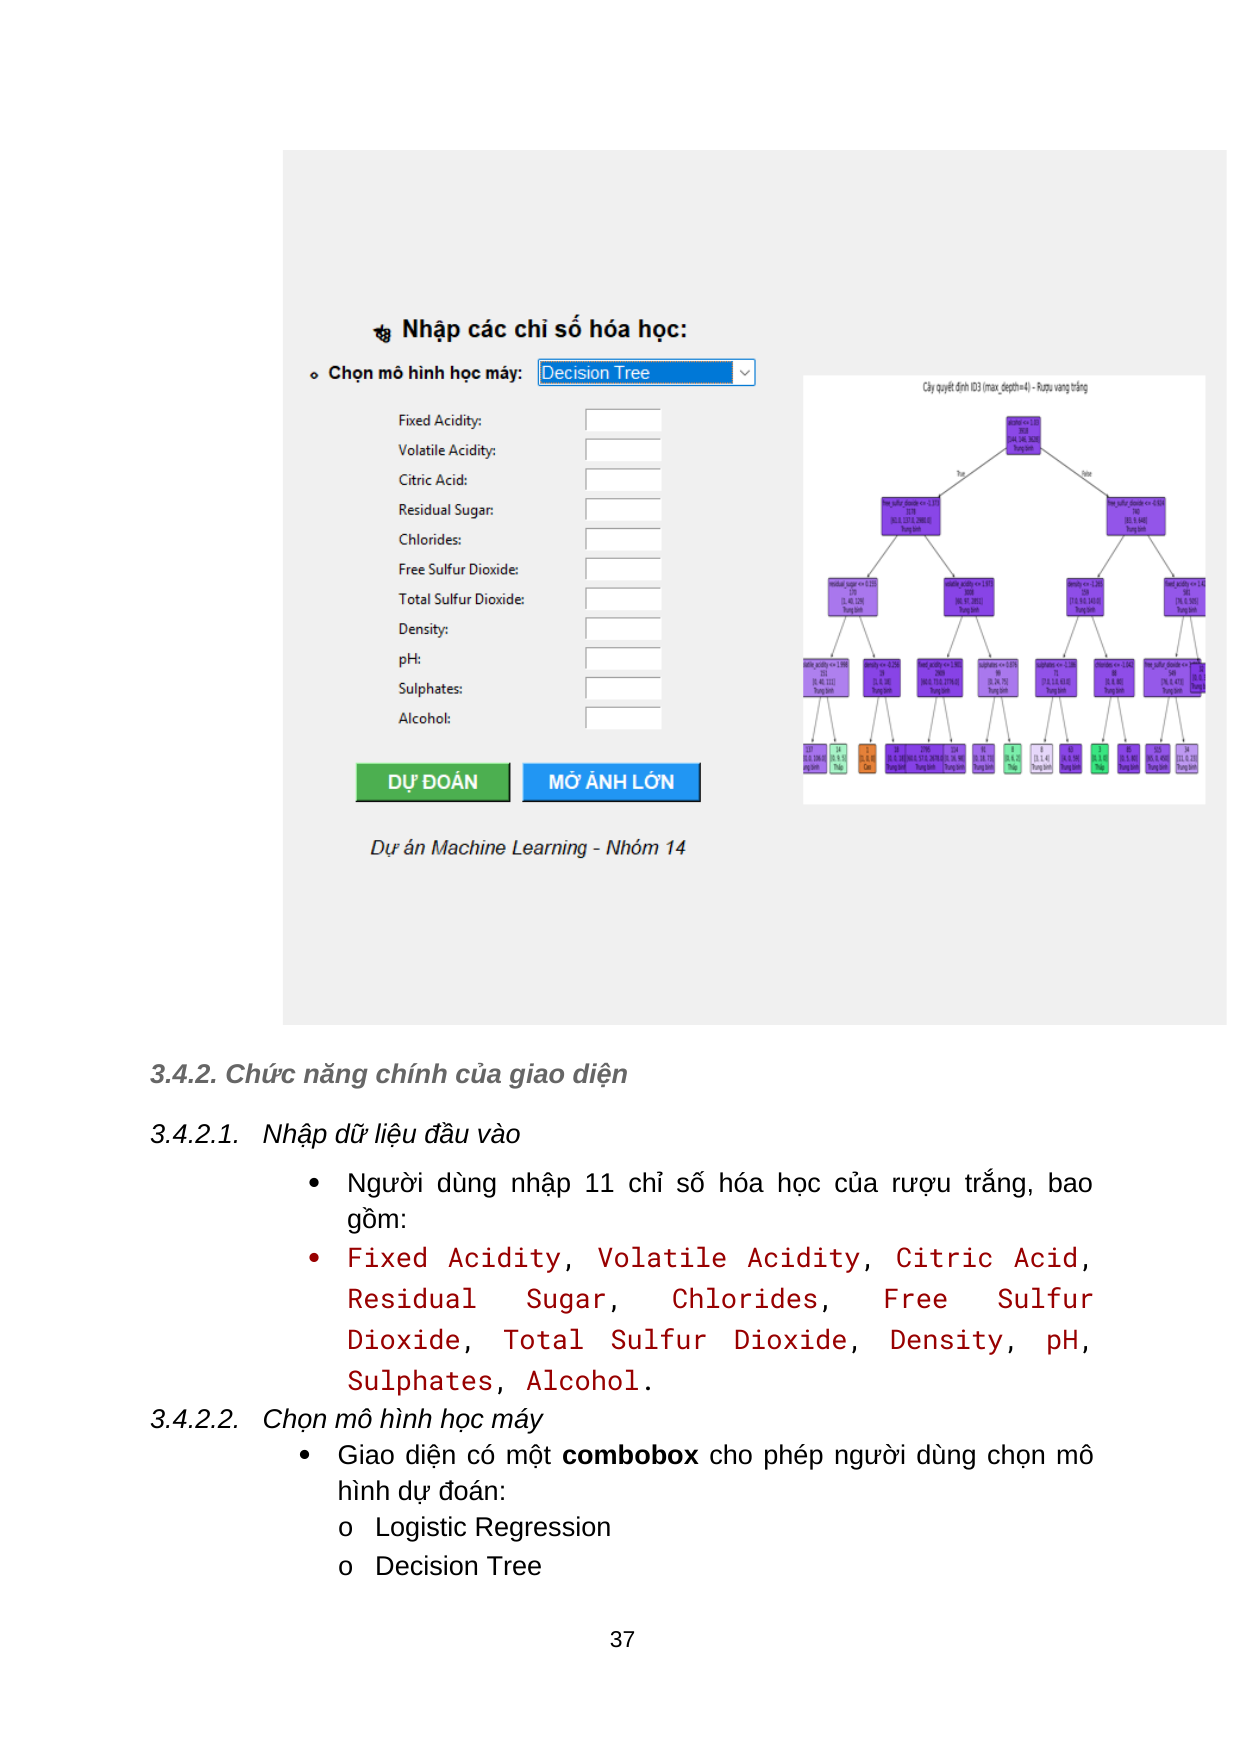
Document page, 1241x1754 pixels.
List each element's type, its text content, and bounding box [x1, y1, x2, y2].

list Fixed Acidity, Volatile Acidity, Citric Acid, Residual Sugar, Chlorides, Free Sulfur Dioxide, Total Sulfur Dioxide, Density, pH, Sulphates, Alcohol. [309, 1239, 1094, 1398]
list Người dùng nhập 11 chỉ số hóa học của rượu trắng, bao gồm: [309, 1167, 1094, 1234]
picture [282, 150, 1227, 1025]
list Logistic Regression [337, 1511, 1094, 1544]
list Giao diện có một combobox cho phép người dùng chọn mô hình dự đoán: [300, 1439, 1094, 1506]
subtitle 3.4.2. Chức năng chính của giao diện [150, 1058, 1094, 1089]
list Nhập dữ liệu đầu vào [150, 1118, 1094, 1150]
list Chọn mô hình học máy [150, 1403, 1094, 1434]
list Decision Tree [337, 1549, 1094, 1583]
